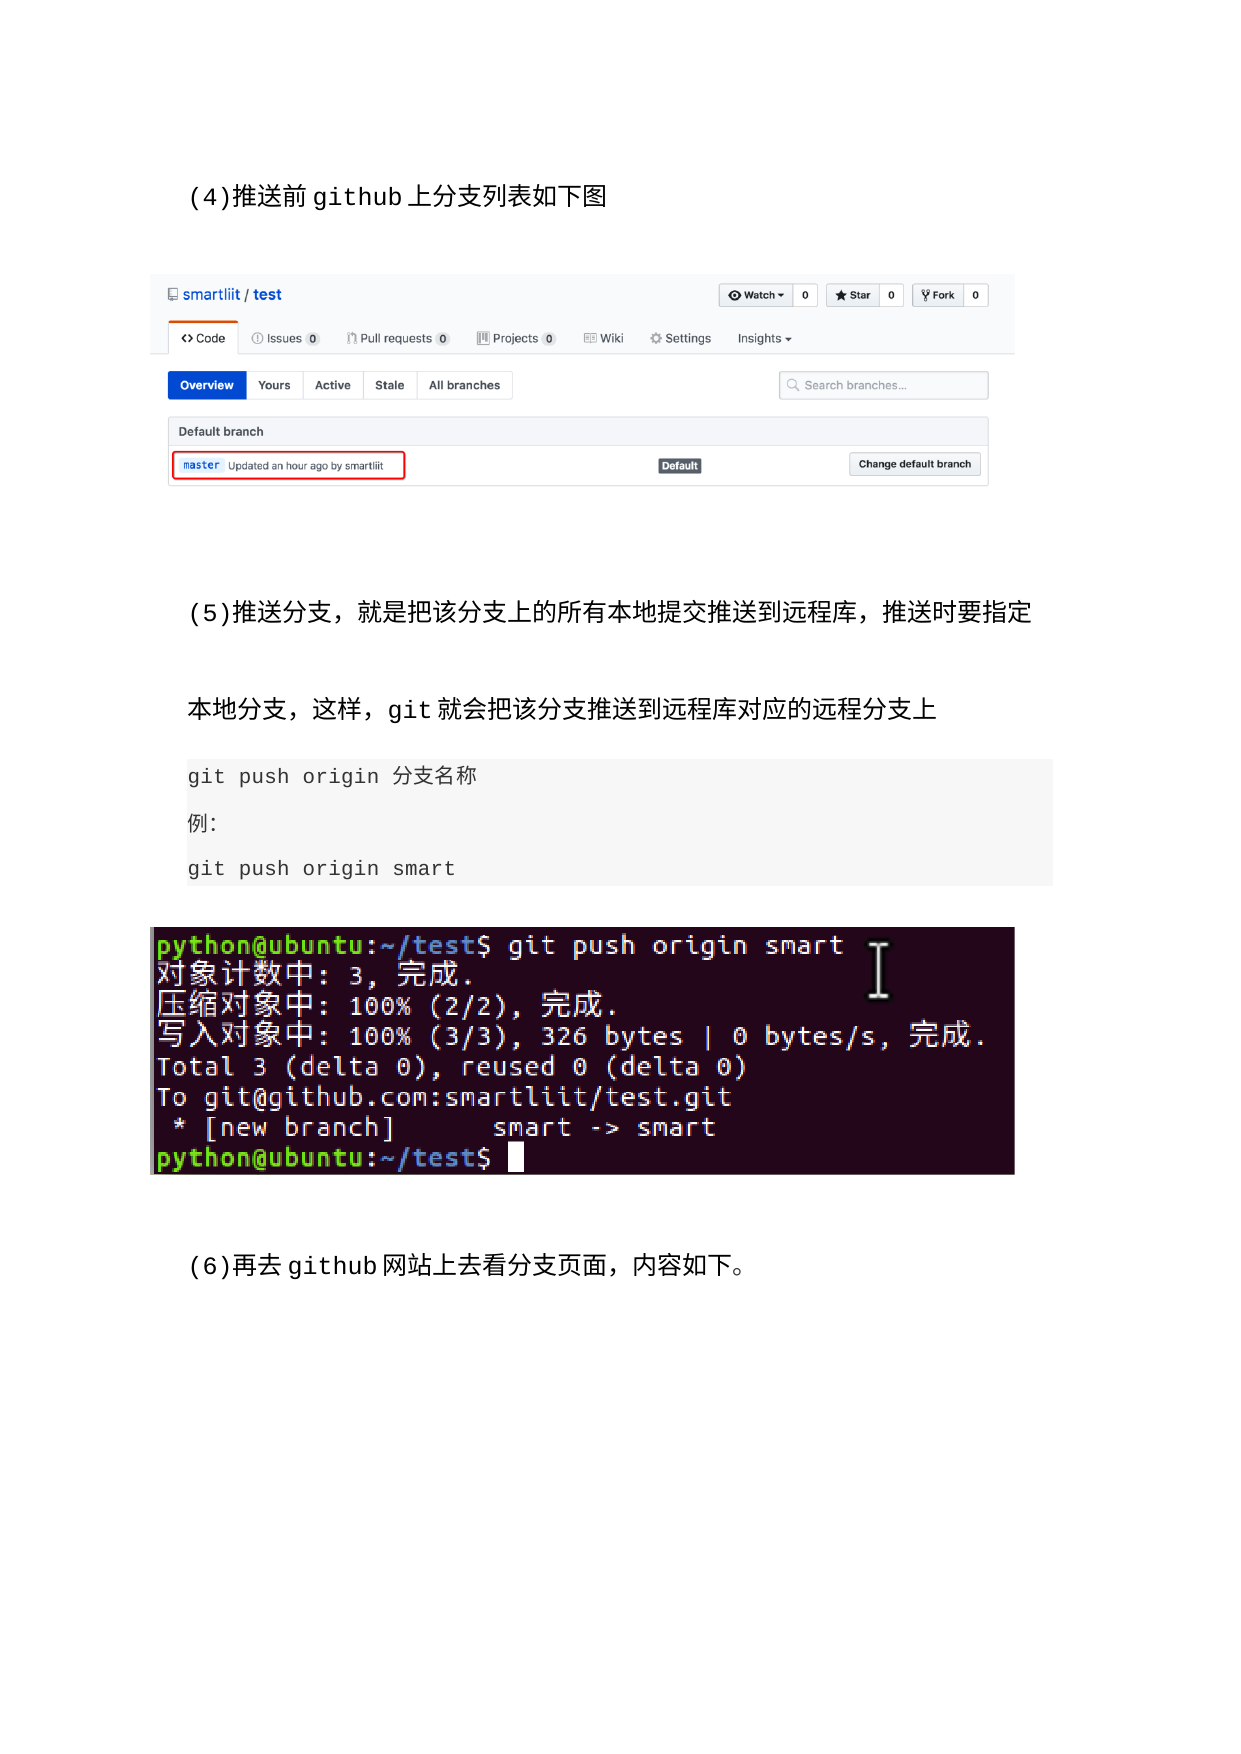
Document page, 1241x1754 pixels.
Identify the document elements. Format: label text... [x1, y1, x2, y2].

picture [150, 927, 1015, 1175]
text git push origin smart [187, 854, 1053, 886]
text 例： [187, 806, 1053, 839]
text (6)再去github网站上去看分支页面，内容如下。 [187, 1231, 1053, 1296]
text (4)推送前github上分支列表如下图 [187, 162, 1053, 227]
text git push origin 分支名称 [187, 759, 1053, 791]
picture [150, 274, 1015, 532]
text (5)推送分支，就是把该分支上的所有本地提交推送到远程库，推送时要指定本地分支，这样，git就会把该分支推送到远程库对应的远程分支上 [187, 578, 1053, 740]
